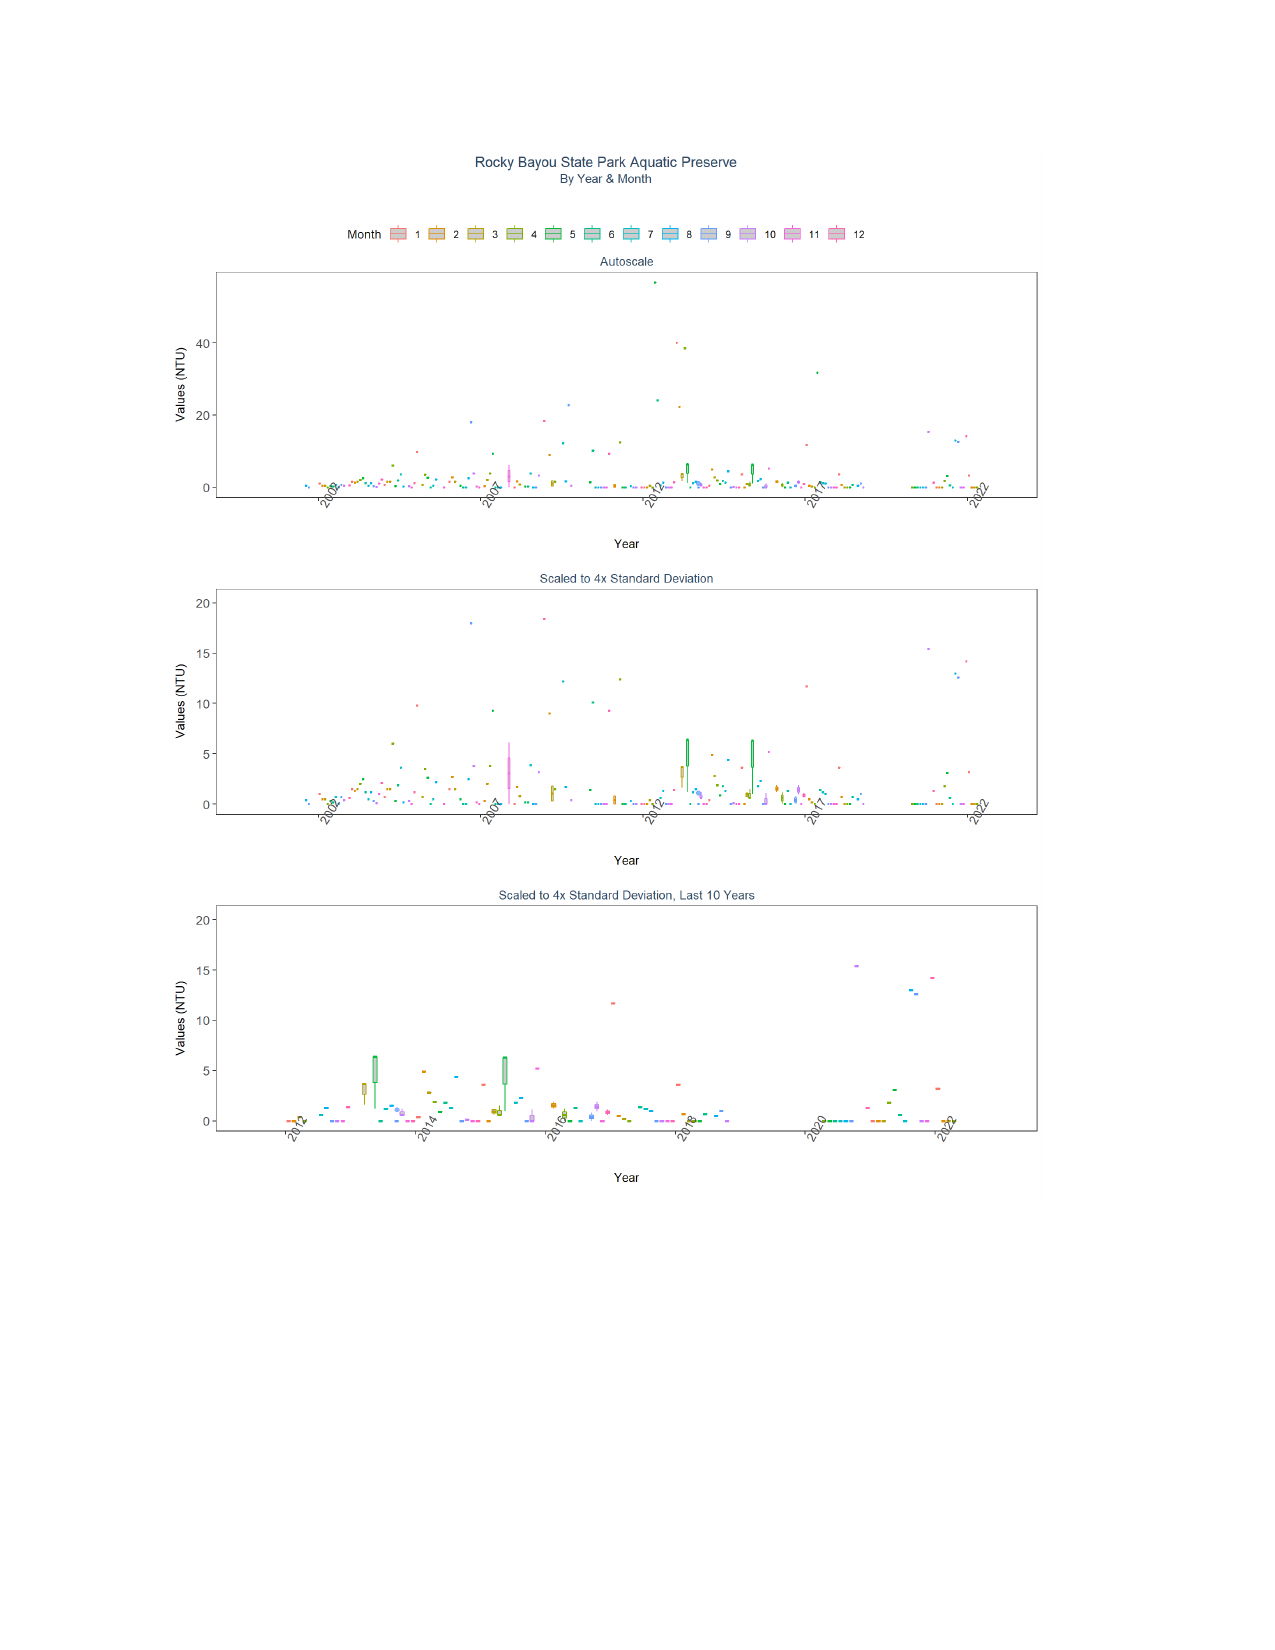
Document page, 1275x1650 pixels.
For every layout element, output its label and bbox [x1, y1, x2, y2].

picture [168, 150, 1044, 1200]
